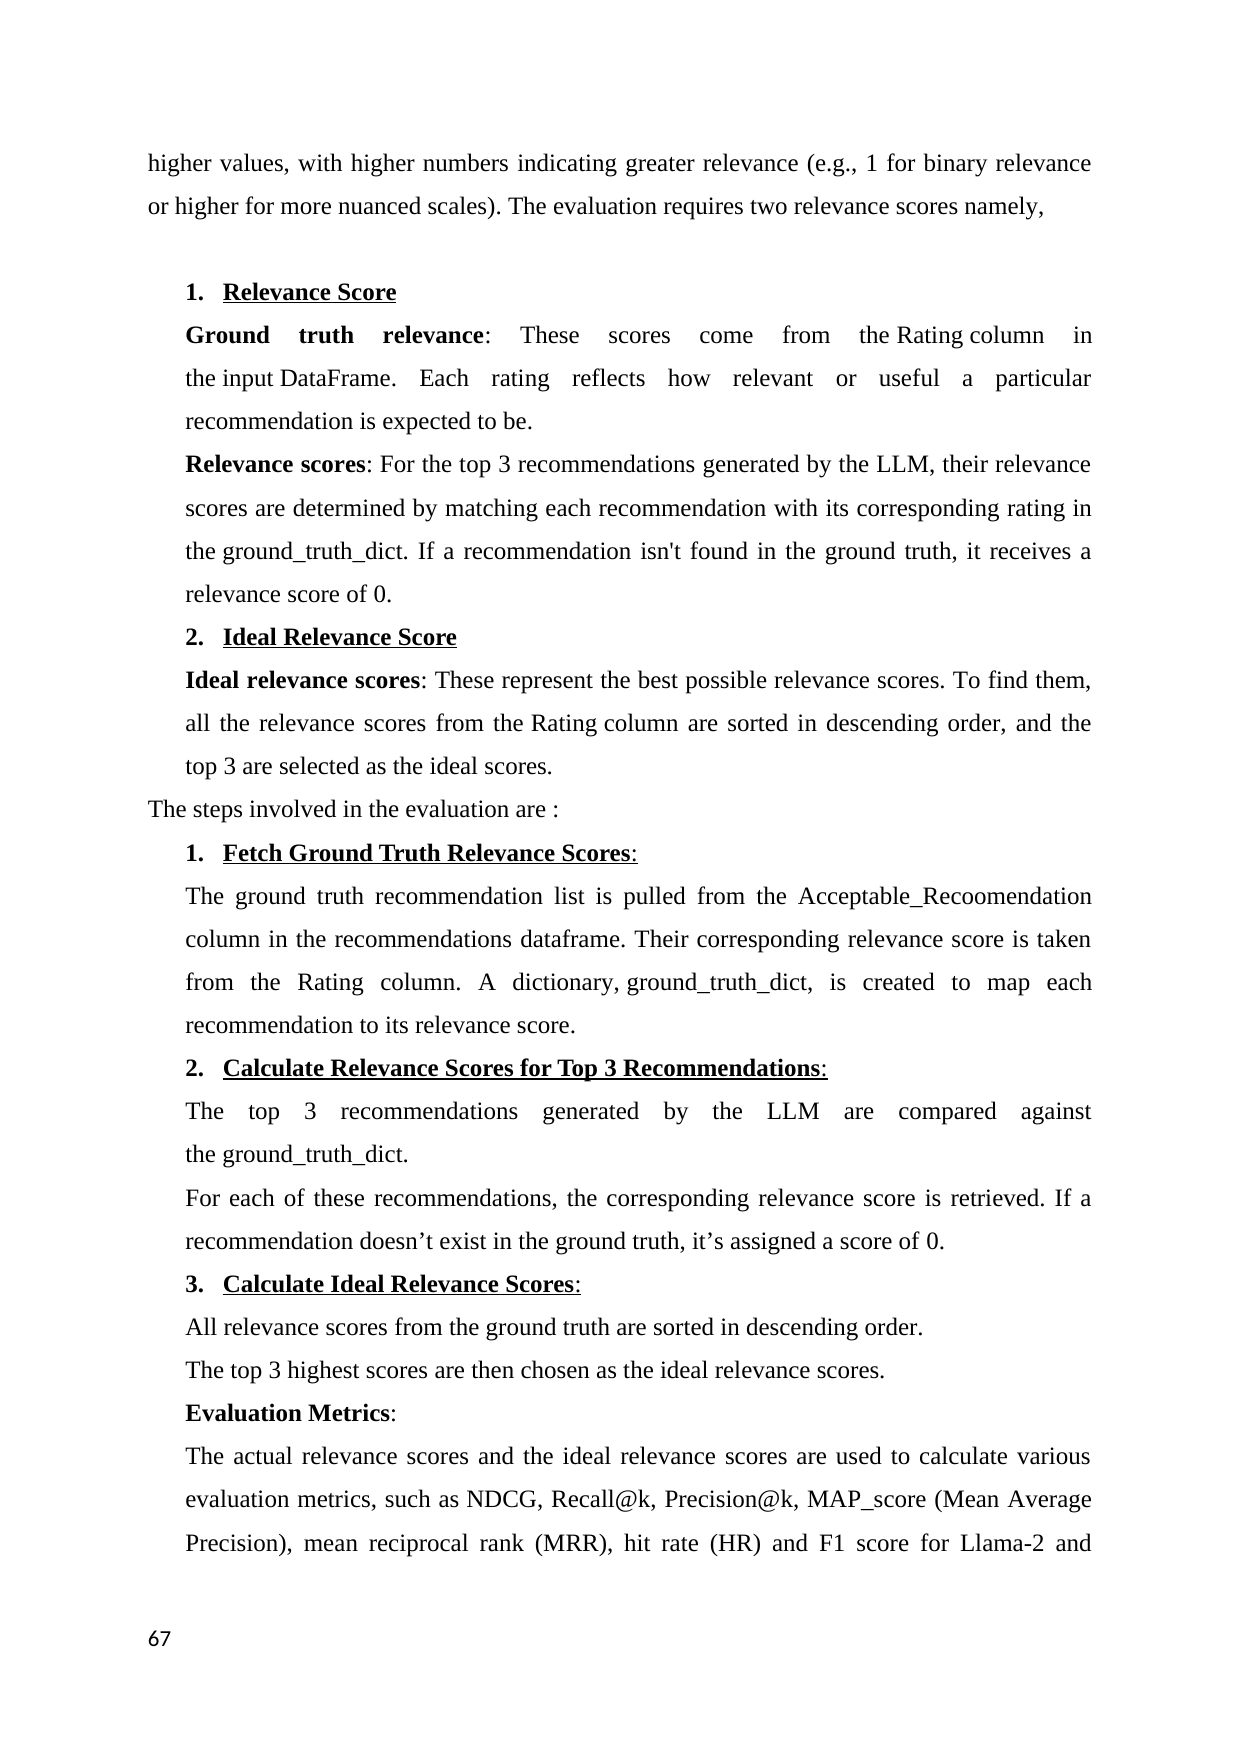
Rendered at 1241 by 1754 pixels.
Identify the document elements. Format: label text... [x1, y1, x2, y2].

text Relevance scores: For the top 3 recommendations generated by the LLM, their relevance scores are determined by matching each recommendation with its corresponding rating in the ground_truth_dict. If a recommendation isn't found in the ground truth, it receives a relevance score of 0. [185, 449, 1092, 608]
text The steps involved in the evaluation are : [148, 794, 1092, 823]
text All relevance scores from the ground truth are sorted in descending order. [185, 1312, 1092, 1341]
text The ground truth recommendation list is pulled from the Acceptable_Recoomendation column in the recommendations dataframe. Their corresponding relevance score is taken from the Rating column. A dictionary, ground_truth_dict, is created to map each recommendation to its relevance score. [185, 881, 1092, 1039]
text Evaluation Metrics: [185, 1398, 1092, 1427]
text Ground truth relevance: These scores come from the Rating column in the input DataFrame. Each rating reflects how relevant or useful a particular recommendation is expected to be. [185, 320, 1092, 435]
list Ideal Relevance Score [185, 622, 1092, 651]
list Calculate Relevance Scores for Top 3 Recommendations: [185, 1053, 1092, 1082]
list Calculate Ideal Relevance Scores: [185, 1269, 1092, 1298]
text The top 3 recommendations generated by the LLM are compared against the ground_truth_dict. [185, 1096, 1092, 1168]
text For each of these recommendations, the corresponding relevance score is retrieved. If a recommendation doesn’t exist in the ground truth, it’s assigned a score of 0. [185, 1183, 1092, 1254]
text The top 3 highest scores are then chosen as the ideal relevance scores. [185, 1355, 1092, 1384]
text Ideal relevance scores: These represent the best possible relevance scores. To find them, all the relevance scores from the Rating column are sorted in descending order, and the top 3 are selected as the ideal scores. [185, 665, 1092, 780]
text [148, 148, 1092, 219]
list Fetch Ground Truth Relevance Scores: [185, 838, 1092, 866]
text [185, 1441, 1092, 1556]
list Relevance Score [185, 277, 1092, 306]
